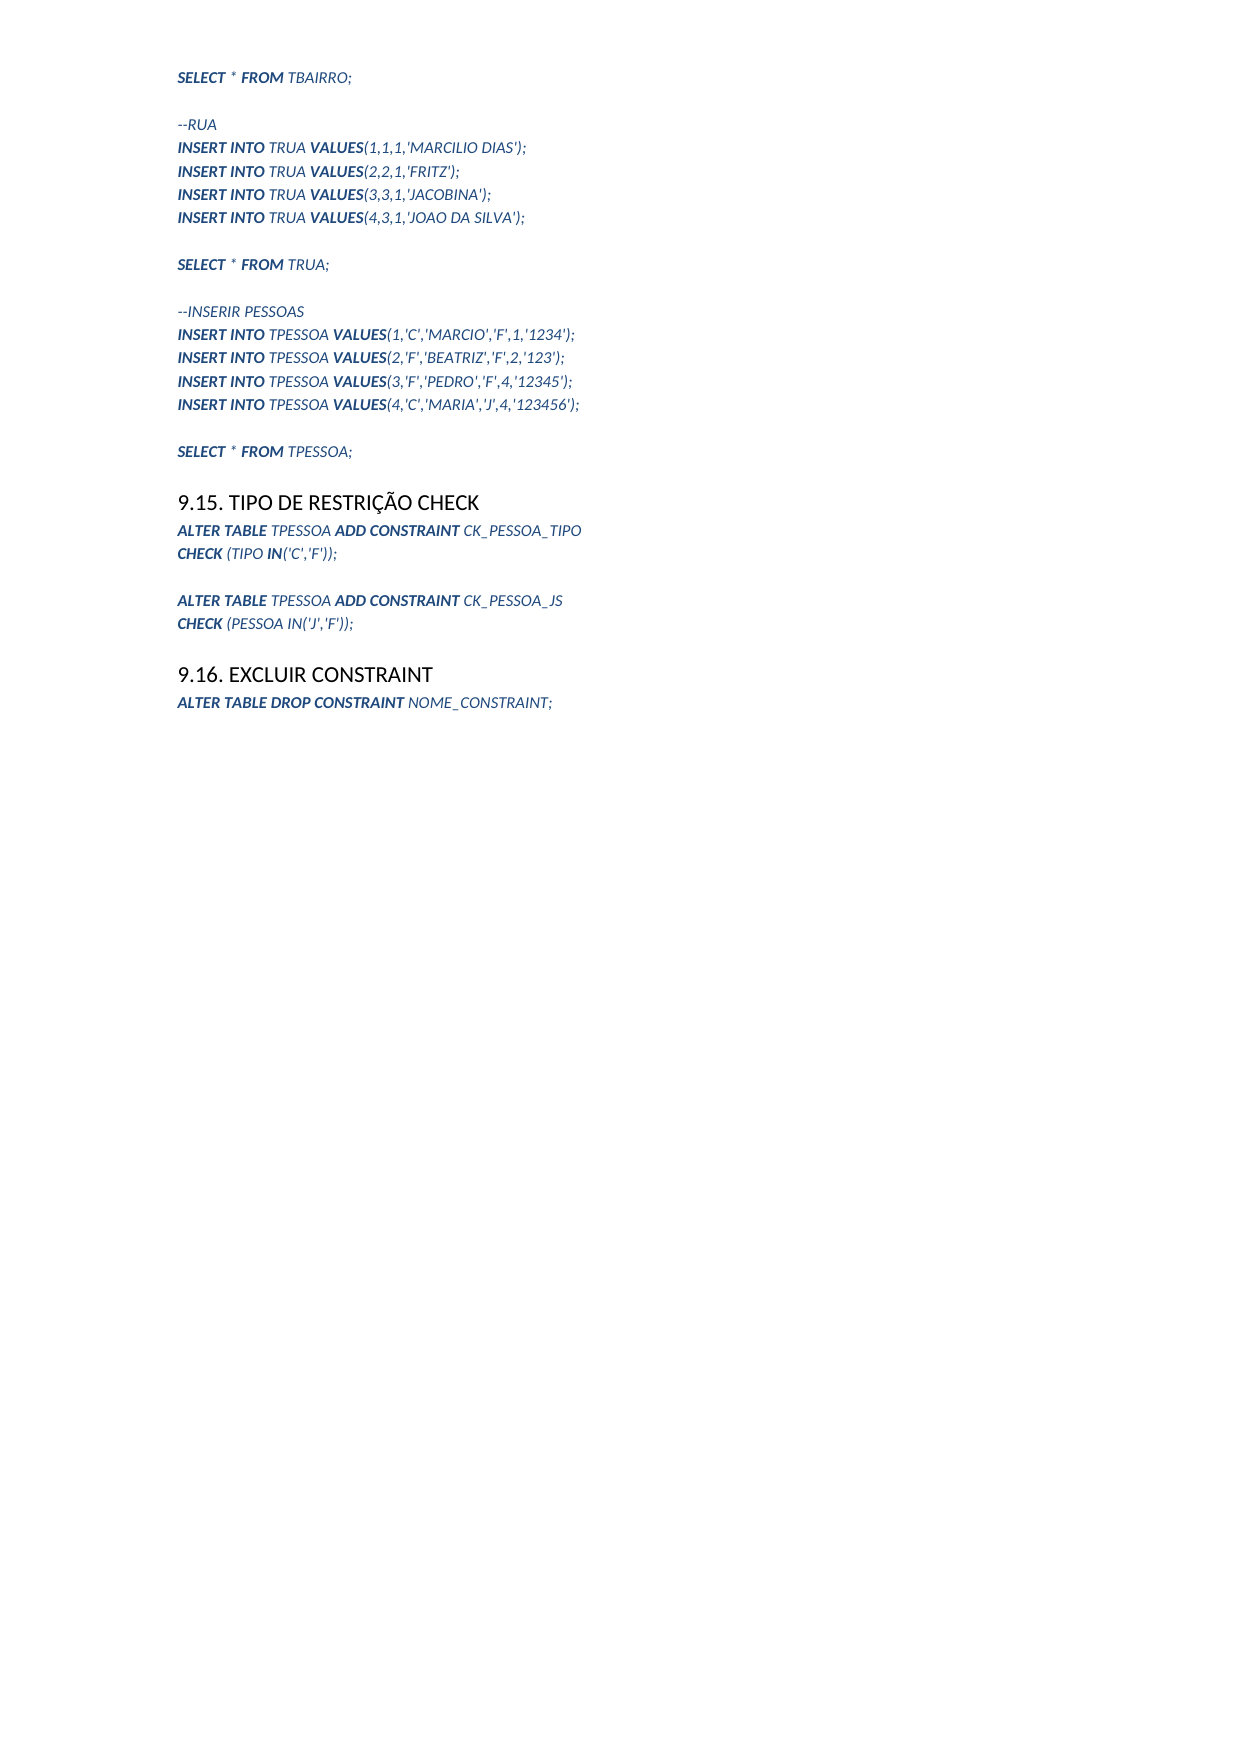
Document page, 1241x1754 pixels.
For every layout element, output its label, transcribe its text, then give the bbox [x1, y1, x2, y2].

text CHECK (PESSOA IN('J','F')); [177, 613, 1063, 633]
text --RUA [177, 114, 1063, 135]
text 9.15. TIPO DE RESTRIÇÃO CHECK [177, 488, 1063, 516]
text INSERT INTO TRUA VALUES(2,2,1,'FRITZ'); [177, 161, 1063, 181]
text INSERT INTO TRUA VALUES(3,3,1,'JACOBINA'); [177, 184, 1063, 205]
text --INSERIR PESSOAS [177, 301, 1063, 321]
text SELECT * FROM TPESSOA; [177, 441, 1063, 461]
text 9.16. EXCLUIR CONSTRAINT [177, 660, 1063, 688]
text INSERT INTO TRUA VALUES(1,1,1,'MARCILIO DIAS'); [177, 138, 1063, 158]
text ALTER TABLE TPESSOA ADD CONSTRAINT CK_PESSOA_TIPO [177, 520, 1063, 540]
text INSERT INTO TRUA VALUES(4,3,1,'JOAO DA SILVA'); [177, 208, 1063, 228]
text ALTER TABLE TPESSOA ADD CONSTRAINT CK_PESSOA_JS [177, 590, 1063, 610]
text SELECT * FROM TRUA; [177, 254, 1063, 275]
text ALTER TABLE DROP CONSTRAINT NOME_CONSTRAINT; [177, 692, 1063, 712]
text SELECT * FROM TBAIRRO; [177, 68, 1063, 88]
text INSERT INTO TPESSOA VALUES(2,'F','BEATRIZ','F',2,'123'); [177, 348, 1063, 368]
text INSERT INTO TPESSOA VALUES(3,'F','PEDRO','F',4,'12345'); [177, 371, 1063, 391]
text INSERT INTO TPESSOA VALUES(4,'C','MARIA','J',4,'123456'); [177, 394, 1063, 415]
text CHECK (TIPO IN('C','F')); [177, 543, 1063, 563]
text INSERT INTO TPESSOA VALUES(1,'C','MARCIO','F',1,'1234'); [177, 324, 1063, 345]
